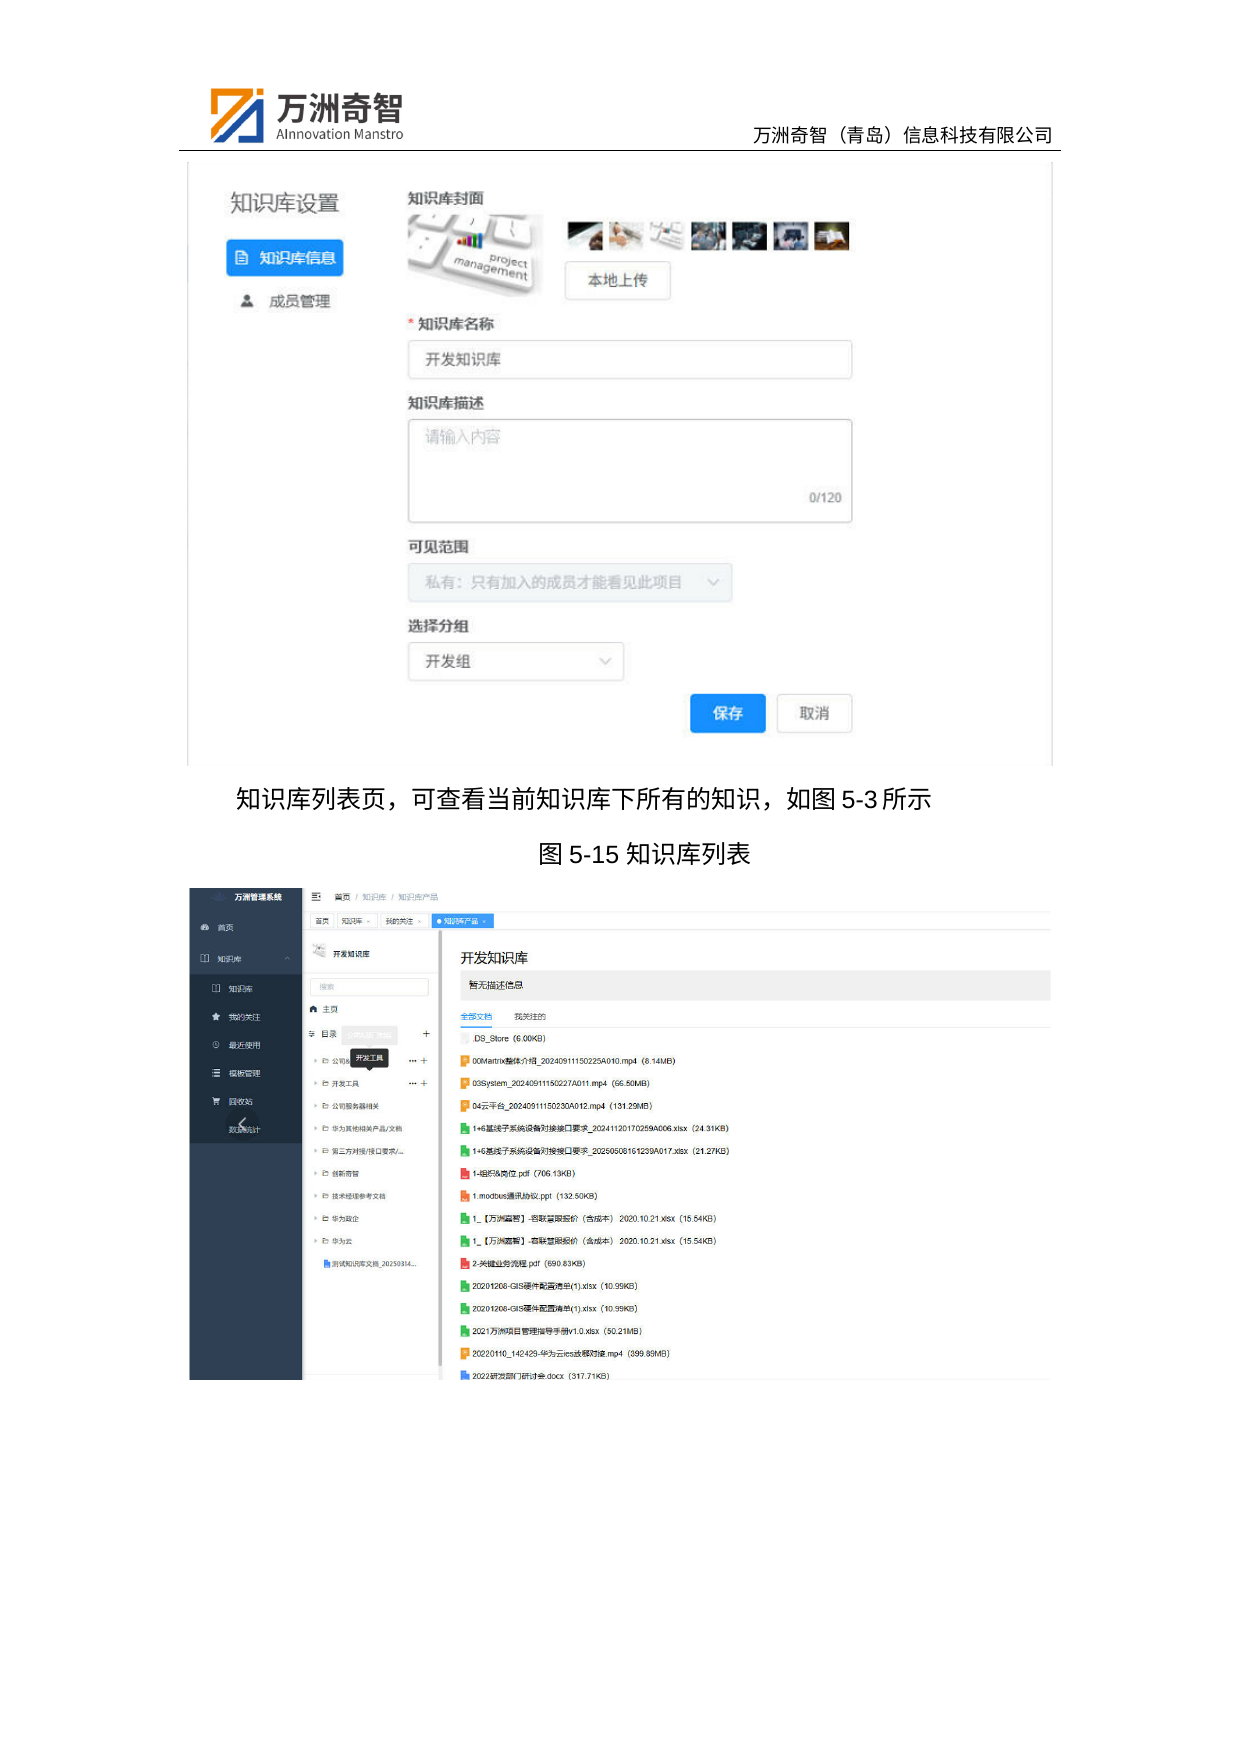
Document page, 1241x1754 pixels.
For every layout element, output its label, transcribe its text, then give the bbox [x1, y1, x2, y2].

picture [187, 162, 1053, 766]
picture [194, 79, 417, 150]
text 知识库列表页，可查看当前知识库下所有的知识，如图5-3所示 [187, 780, 1053, 816]
picture [187, 888, 1051, 1380]
